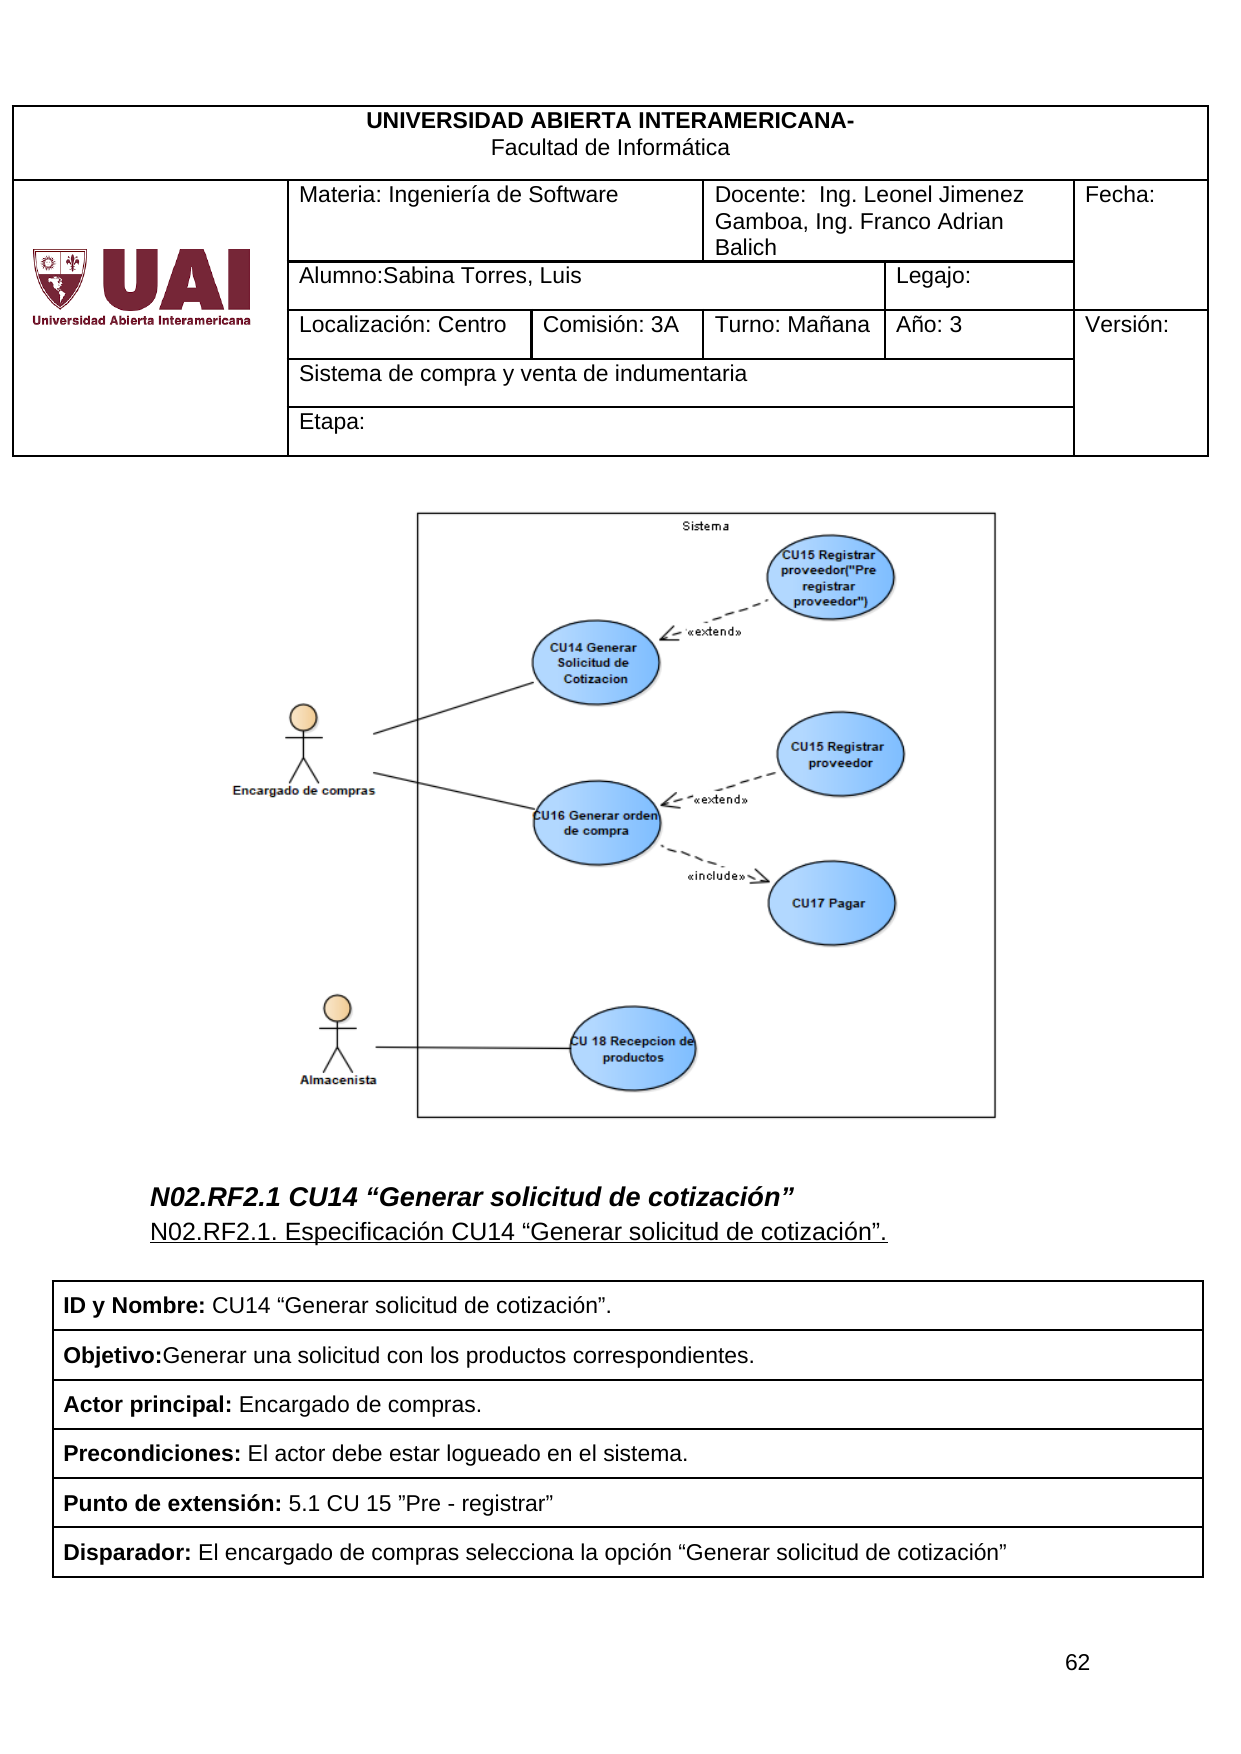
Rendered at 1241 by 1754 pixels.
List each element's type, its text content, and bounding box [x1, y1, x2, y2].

table_cell Precondiciones: El actor debe estar logueado en el sistema. [54, 1430, 1202, 1477]
picture [23, 234, 258, 337]
table_cell Objetivo:Generar una solicitud con los productos correspondientes. [54, 1331, 1202, 1378]
subtitle N02.RF2.1 CU14 “Generar solicitud de cotización” [150, 1181, 1090, 1212]
table_cell Disparador: El encargado de compras selecciona la opción “Generar solicitud de cotización” [54, 1528, 1202, 1576]
table_cell Actor principal: Encargado de compras. [54, 1381, 1202, 1428]
table_header ID y Nombre: CU14 “Generar solicitud de cotización”. [54, 1282, 1202, 1329]
picture [200, 479, 1040, 1177]
subtitle N02.RF2.1. Especificación CU14 “Generar solicitud de cotización”. [150, 1217, 1090, 1245]
table_cell Punto de extensión: 5.1 CU 15 ”Pre - registrar” [54, 1479, 1202, 1526]
